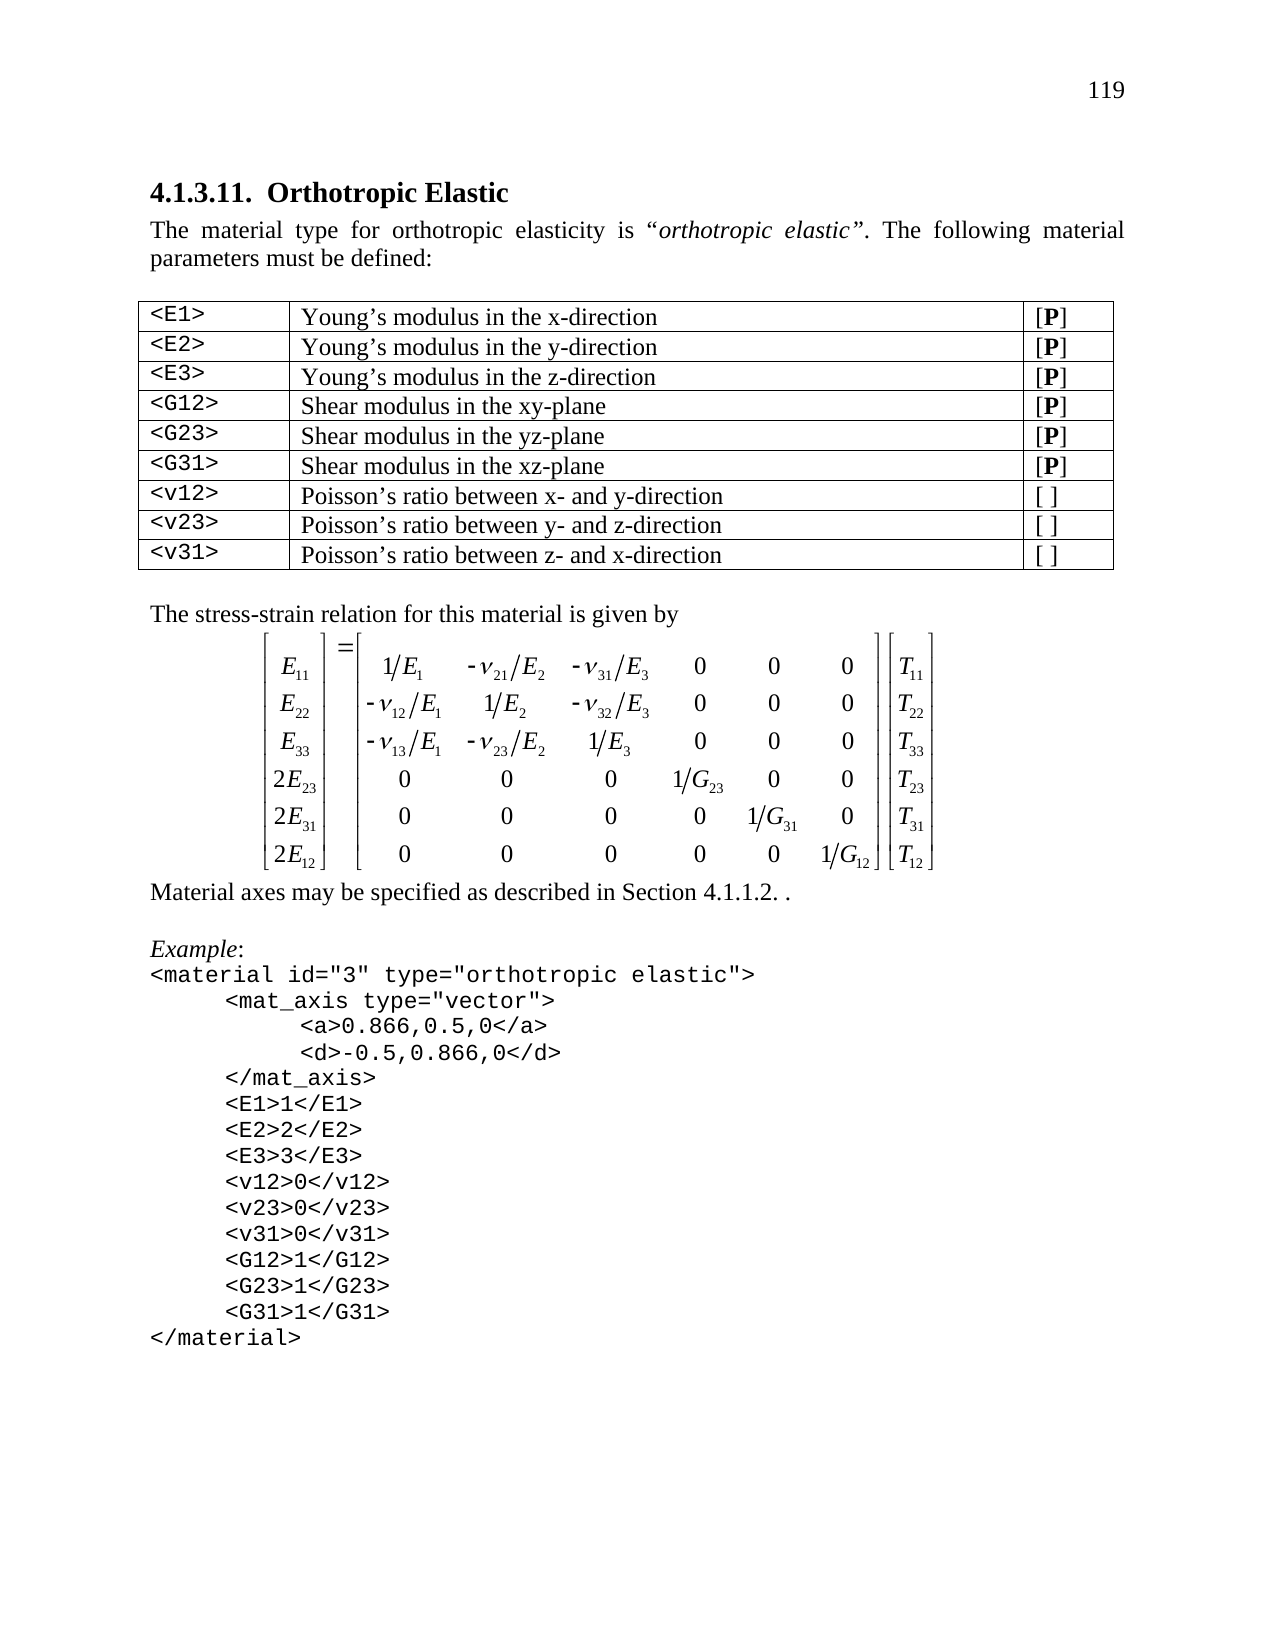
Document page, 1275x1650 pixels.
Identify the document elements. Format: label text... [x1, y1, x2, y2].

text <G31>1</G31> [150, 1300, 1125, 1326]
text Example: [150, 934, 1125, 963]
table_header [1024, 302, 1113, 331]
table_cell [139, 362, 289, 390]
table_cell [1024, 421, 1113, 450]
text The stress-strain relation for this material is given by [150, 599, 1125, 628]
text <v12>0</v12> [150, 1171, 1125, 1196]
text Material axes may be specified as described in Section 4.1.1.2. . [150, 877, 1125, 906]
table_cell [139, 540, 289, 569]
text <E3>3</E3> [150, 1144, 1125, 1171]
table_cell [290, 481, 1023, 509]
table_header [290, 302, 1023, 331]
text <E2>2</E2> [150, 1119, 1125, 1144]
text <mat_axis type="vector"> [150, 989, 1125, 1015]
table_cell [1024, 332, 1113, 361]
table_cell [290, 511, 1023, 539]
text </mat_axis> [150, 1067, 1125, 1093]
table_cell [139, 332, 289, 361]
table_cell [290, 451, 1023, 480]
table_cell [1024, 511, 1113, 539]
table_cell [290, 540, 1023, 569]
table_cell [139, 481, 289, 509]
text <a>0.866,0.5,0</a> [150, 1015, 1125, 1041]
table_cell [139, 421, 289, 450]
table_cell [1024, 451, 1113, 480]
text <v31>0</v31> [150, 1222, 1125, 1248]
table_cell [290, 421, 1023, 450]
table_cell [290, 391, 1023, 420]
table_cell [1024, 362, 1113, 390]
subtitle Orthotropic Elastic [150, 175, 1125, 208]
text </material> [150, 1326, 1125, 1352]
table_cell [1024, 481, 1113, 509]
text <material id="3" type="orthotropic elastic"> [150, 963, 1125, 989]
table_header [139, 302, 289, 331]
text The material type for orthotropic elasticity is “orthotropic elastic”. The following material parameters must be defined: [150, 215, 1125, 272]
text <d>-0.5,0.866,0</d> [150, 1041, 1125, 1067]
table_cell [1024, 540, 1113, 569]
text <G23>1</G23> [150, 1274, 1125, 1300]
text <E1>1</E1> [150, 1093, 1125, 1119]
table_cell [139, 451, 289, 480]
text <G12>1</G12> [150, 1248, 1125, 1274]
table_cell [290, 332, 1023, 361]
text <v23>0</v23> [150, 1196, 1125, 1222]
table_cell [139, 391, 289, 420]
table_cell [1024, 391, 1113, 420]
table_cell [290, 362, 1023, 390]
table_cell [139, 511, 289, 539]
